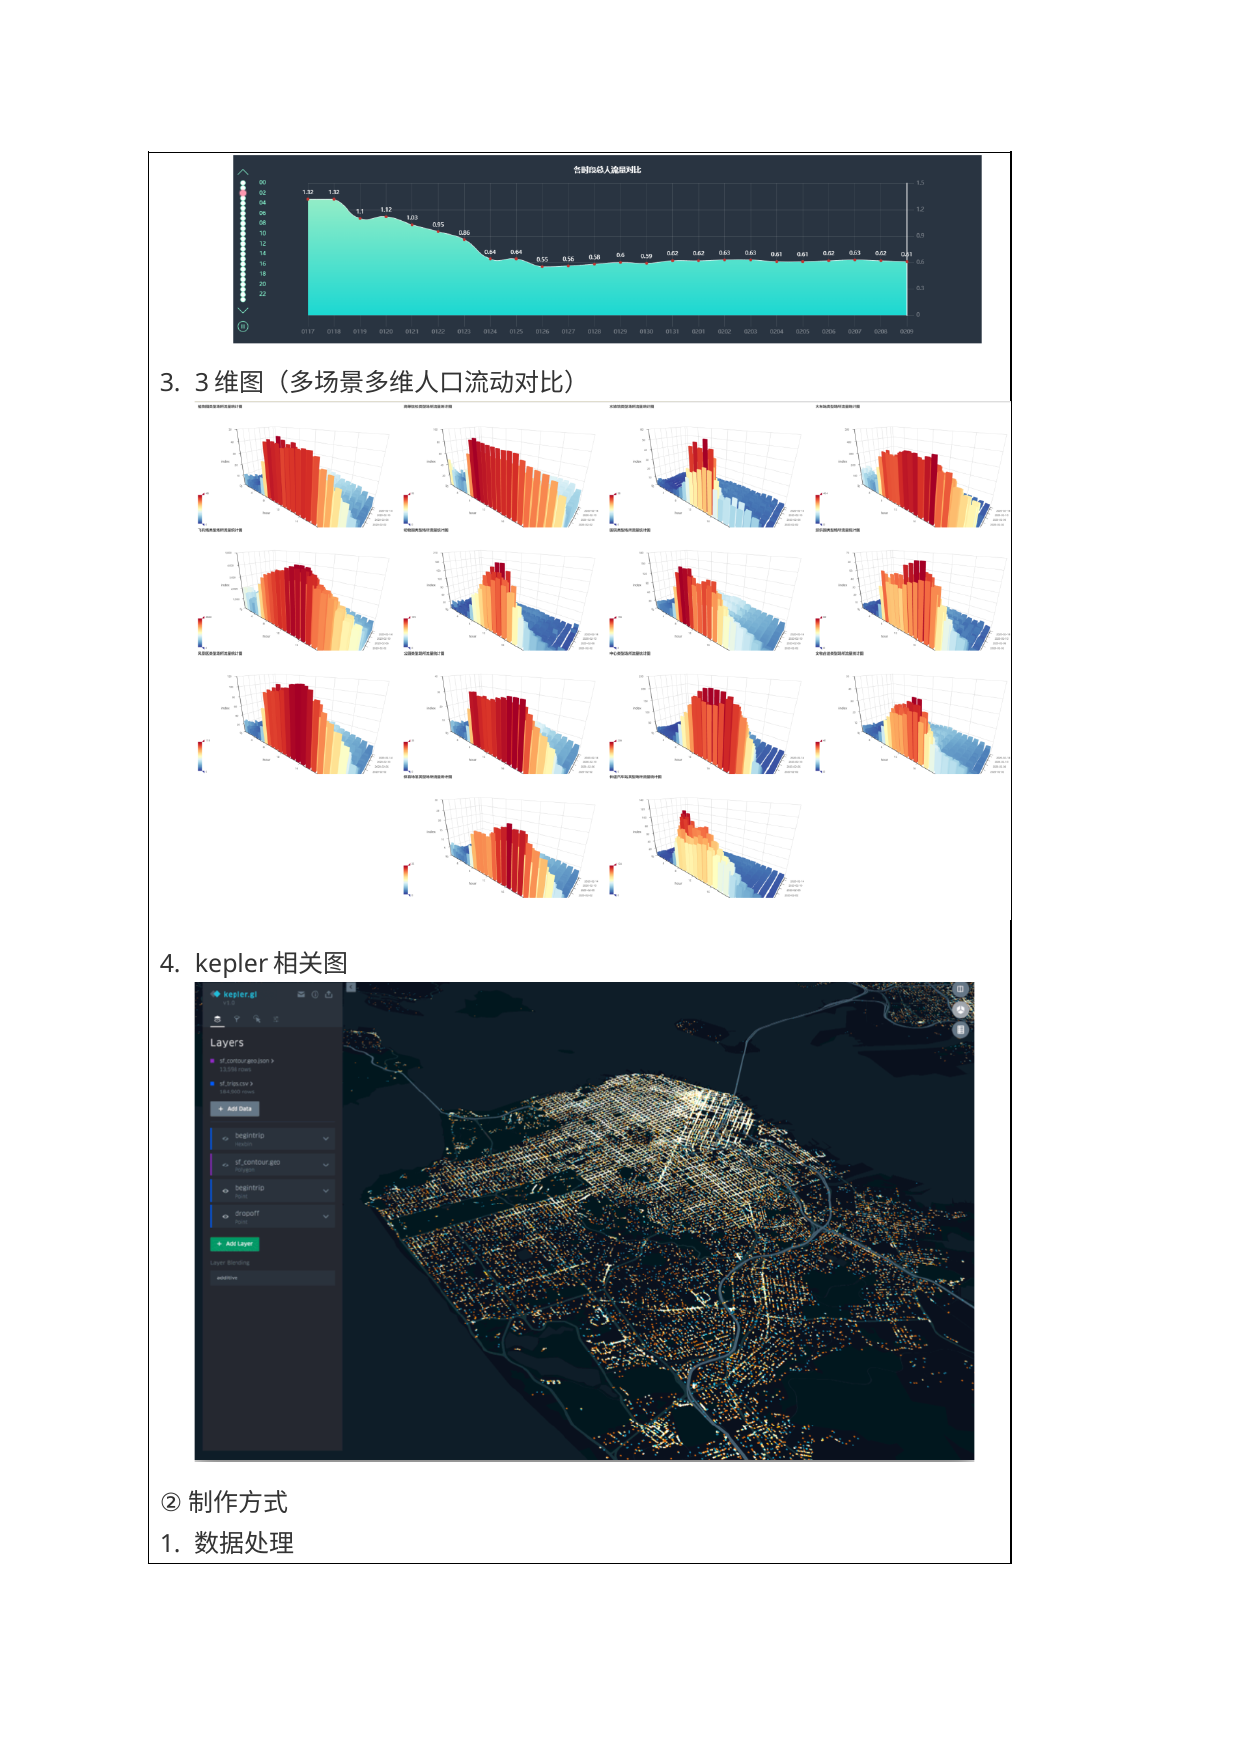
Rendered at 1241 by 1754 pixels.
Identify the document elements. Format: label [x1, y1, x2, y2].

picture [194, 982, 975, 1462]
picture [194, 401, 1011, 920]
picture [229, 153, 988, 351]
table_cell [149, 153, 1010, 1563]
